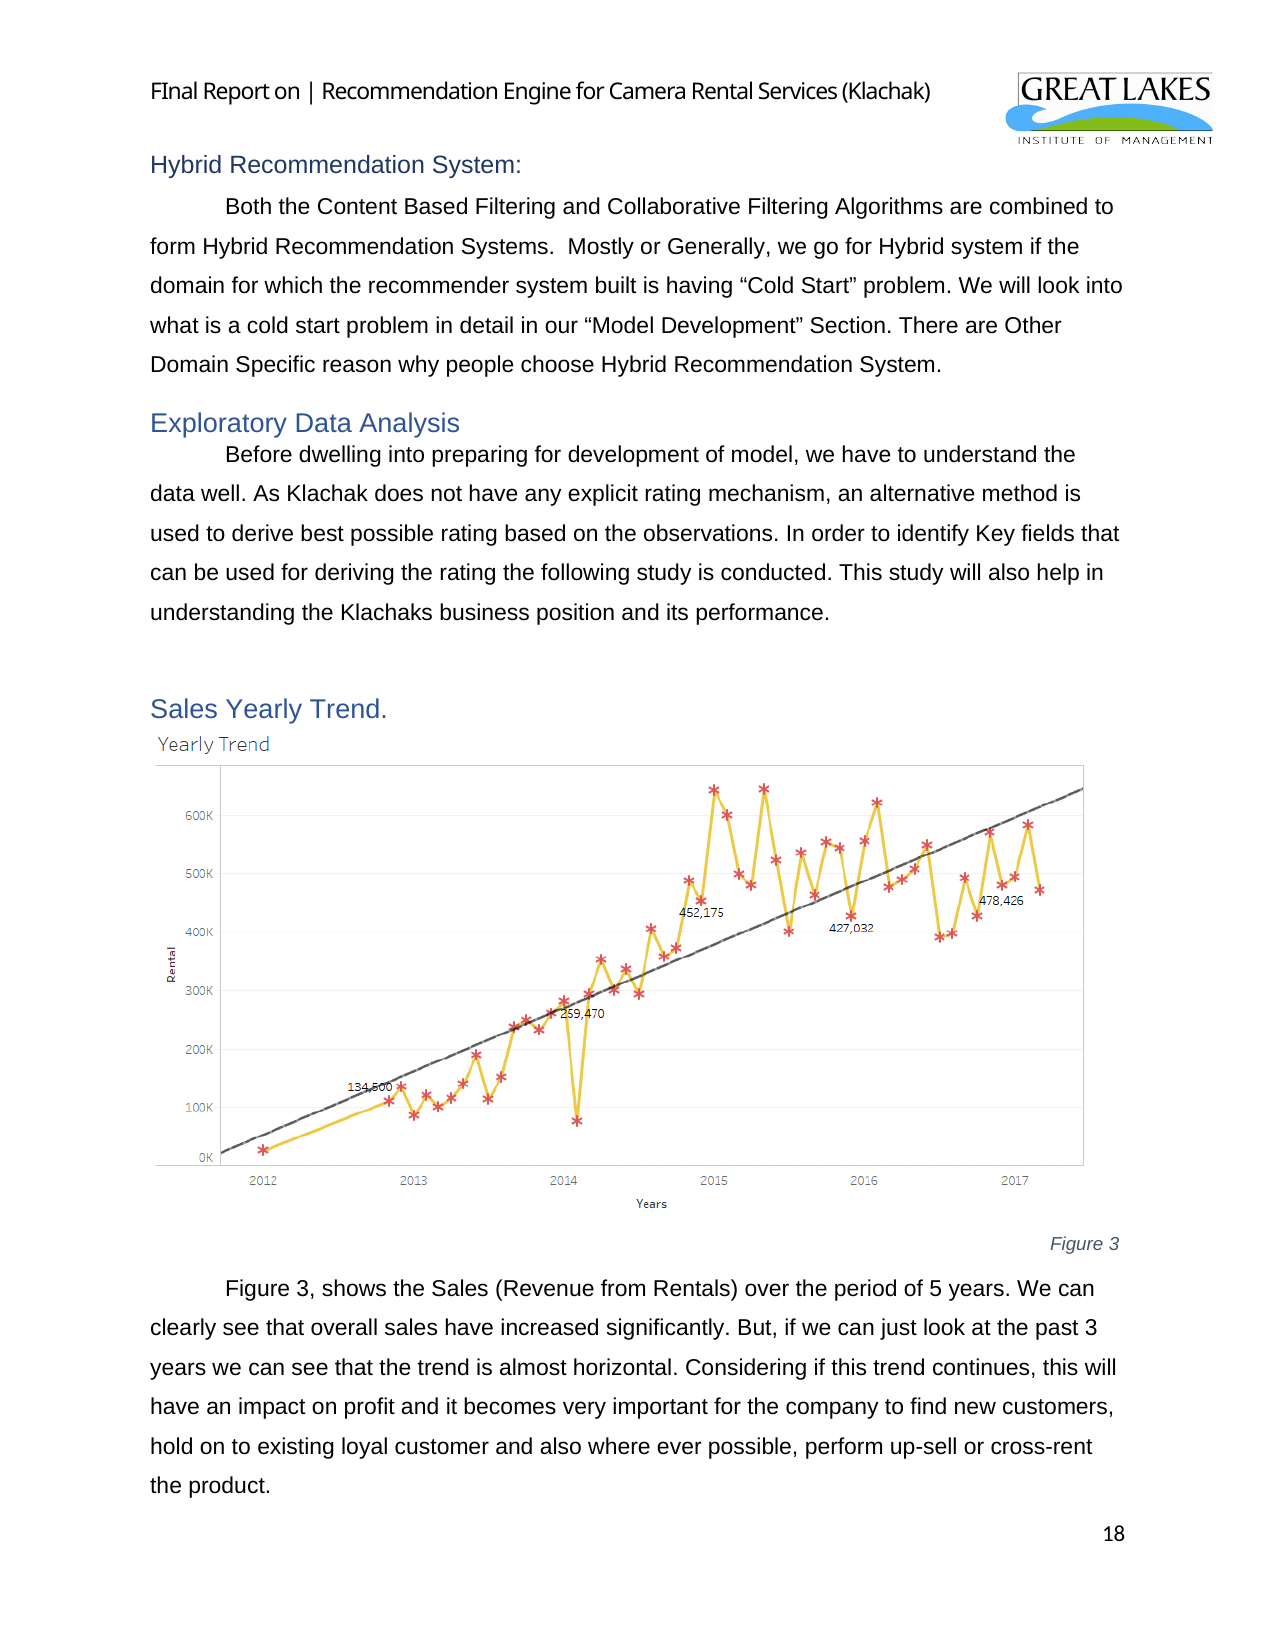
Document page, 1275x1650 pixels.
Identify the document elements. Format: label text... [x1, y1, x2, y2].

text Before dwelling into preparing for development of model, we have to understand the data well. As Klachak does not have any explicit rating mechanism, an alternative method is used to derive best possible rating based on the observations. In order to identify Key fields that can be used for deriving the rating the following study is conducted. This study will also help in understanding the Klachaks business position and its performance. [150, 441, 1125, 625]
subtitle Exploratory Data Analysis [150, 407, 1125, 438]
text Both the Content Based Filtering and Collaborative Filtering Algorithms are combined to form Hybrid Recommendation Systems. Mostly or Generally, we go for Hybrid system if the domain for which the recommender system built is having “Cold Start” problem. We will look into what is a cold start problem in detail in our “Model Development” Section. There are Other Domain Specific reason why people choose Hybrid Recommendation System. [150, 193, 1125, 377]
text Figure 3, shows the Sales (Revenue from Rentals) over the period of 5 years. We can clearly see that overall sales have increased significantly. But, if we can just look at the past 3 years we can see that the trend is almost horizontal. Considering if this trend continues, this will have an impact on profit and it becomes very important for the company to find new customers, hold on to existing loyal customer and also where ever possible, perform up-sell or cross-rent the product. [150, 1275, 1125, 1498]
picture [1003, 72, 1213, 145]
subtitle Hybrid Recommendation System: [150, 150, 1125, 179]
subtitle Sales Yearly Trend. [150, 693, 1125, 724]
picture [150, 726, 1091, 1214]
text Figure 3 [975, 1232, 1125, 1254]
